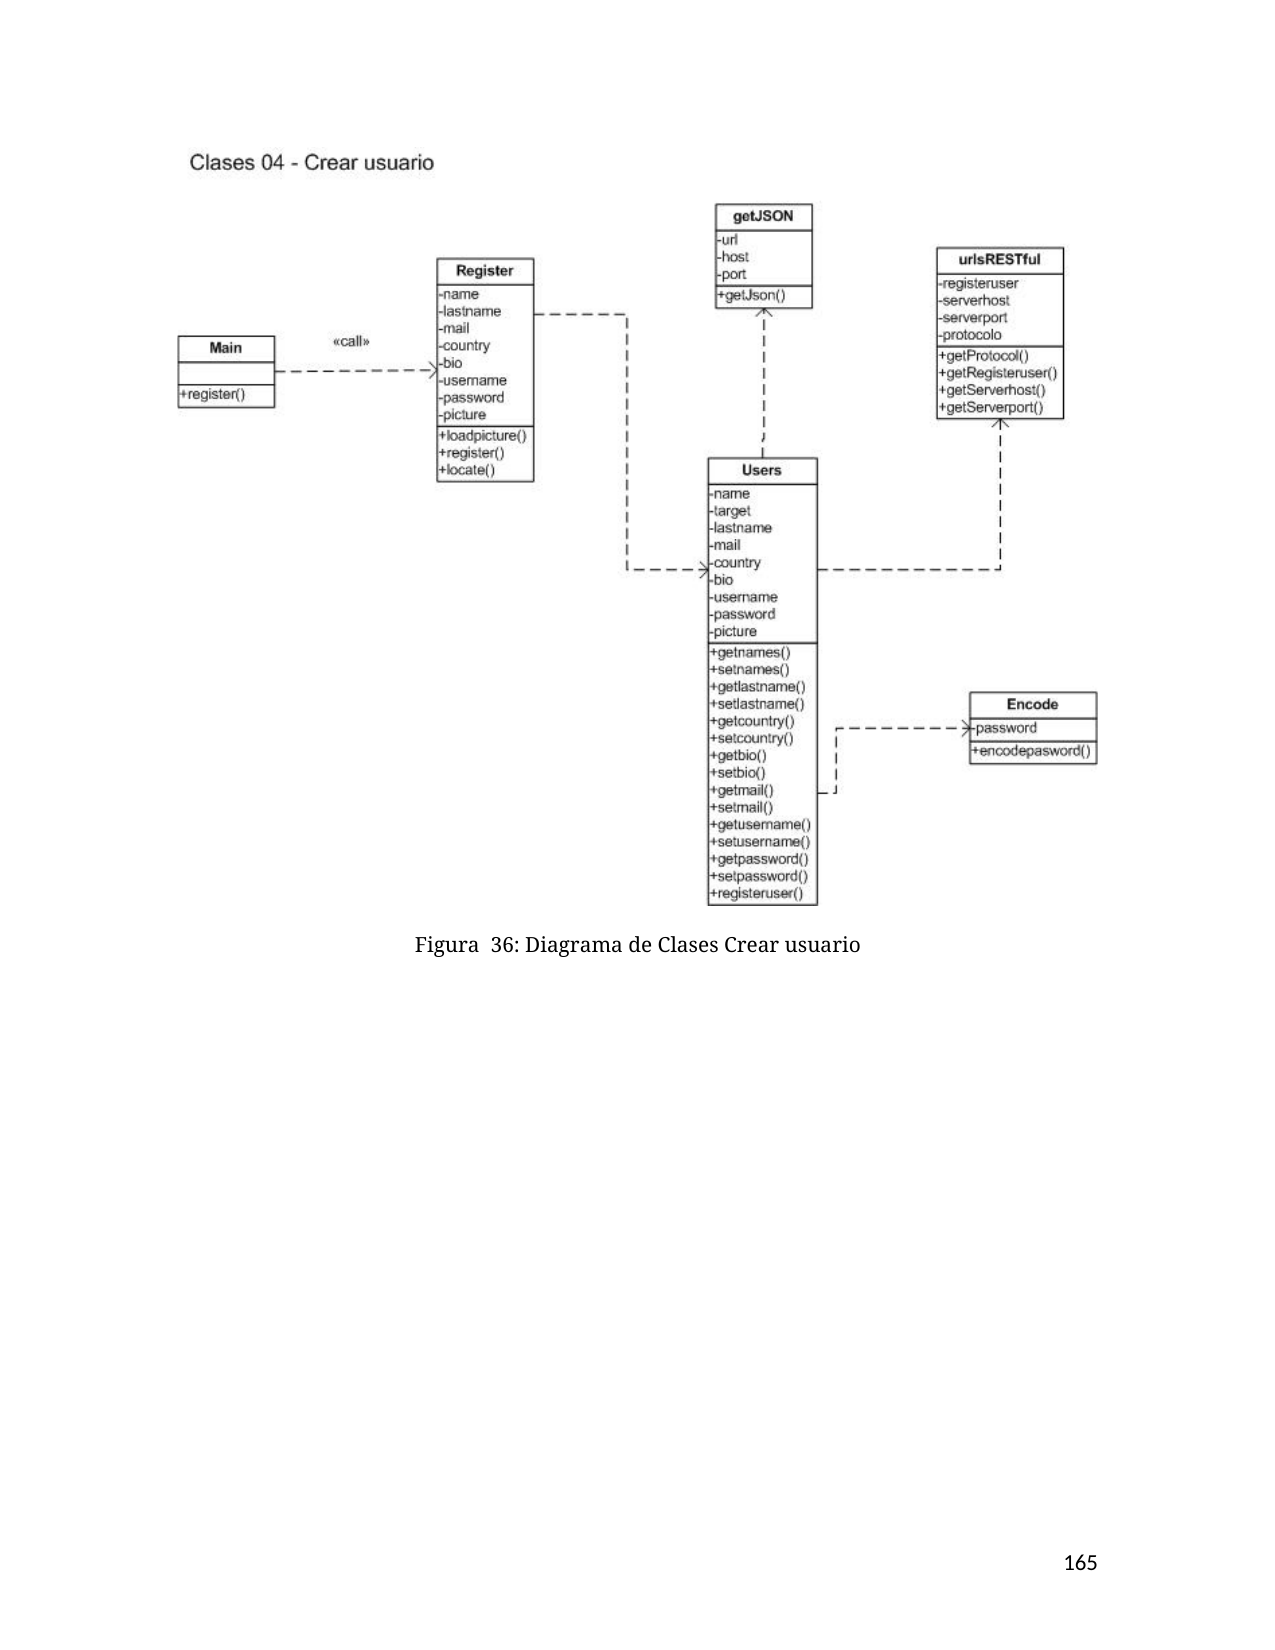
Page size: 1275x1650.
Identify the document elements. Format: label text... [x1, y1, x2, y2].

picture [177, 147, 1098, 906]
text Figura 36: Diagrama de Clases Crear usuario [177, 931, 1098, 959]
